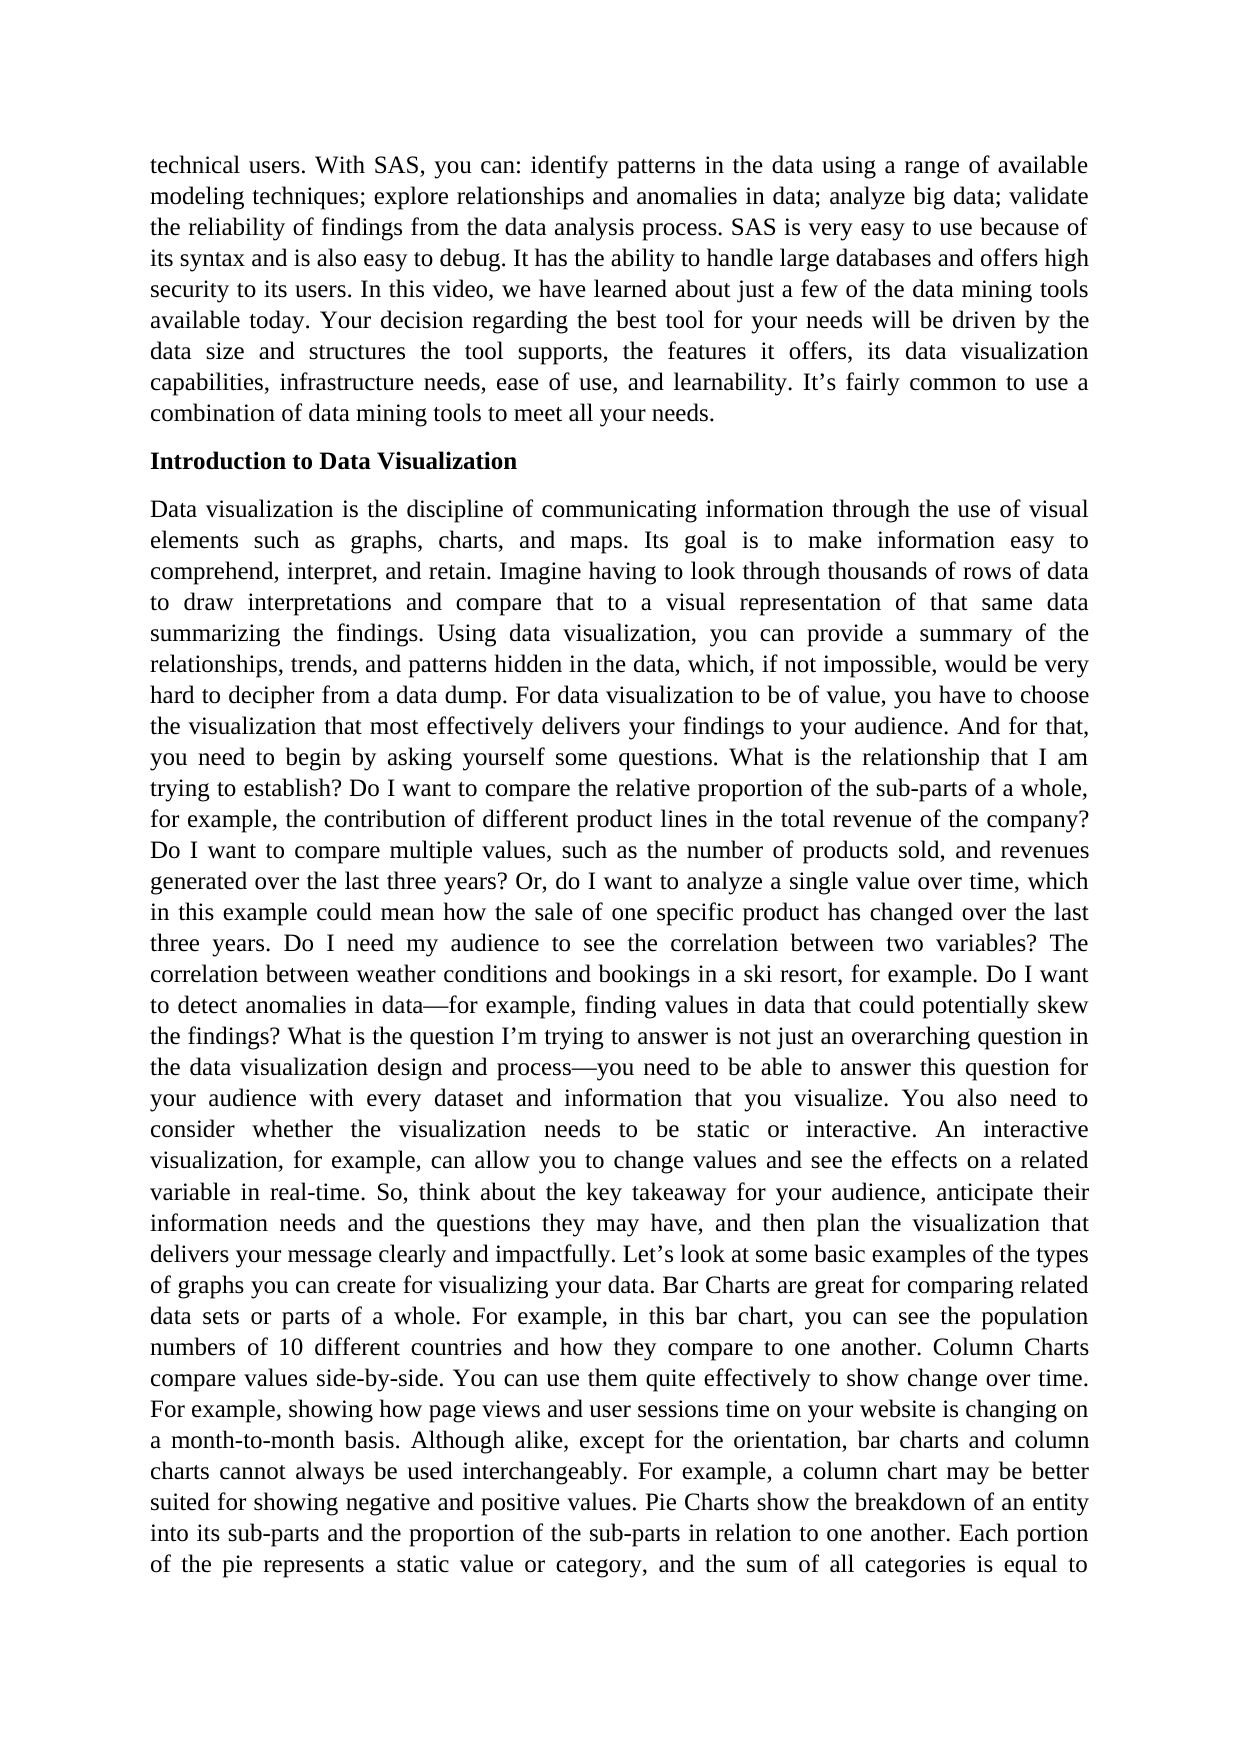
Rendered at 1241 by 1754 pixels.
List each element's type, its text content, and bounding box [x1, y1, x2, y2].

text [150, 494, 1090, 1578]
text Introduction to Data Visualization [150, 446, 1090, 475]
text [150, 150, 1090, 427]
